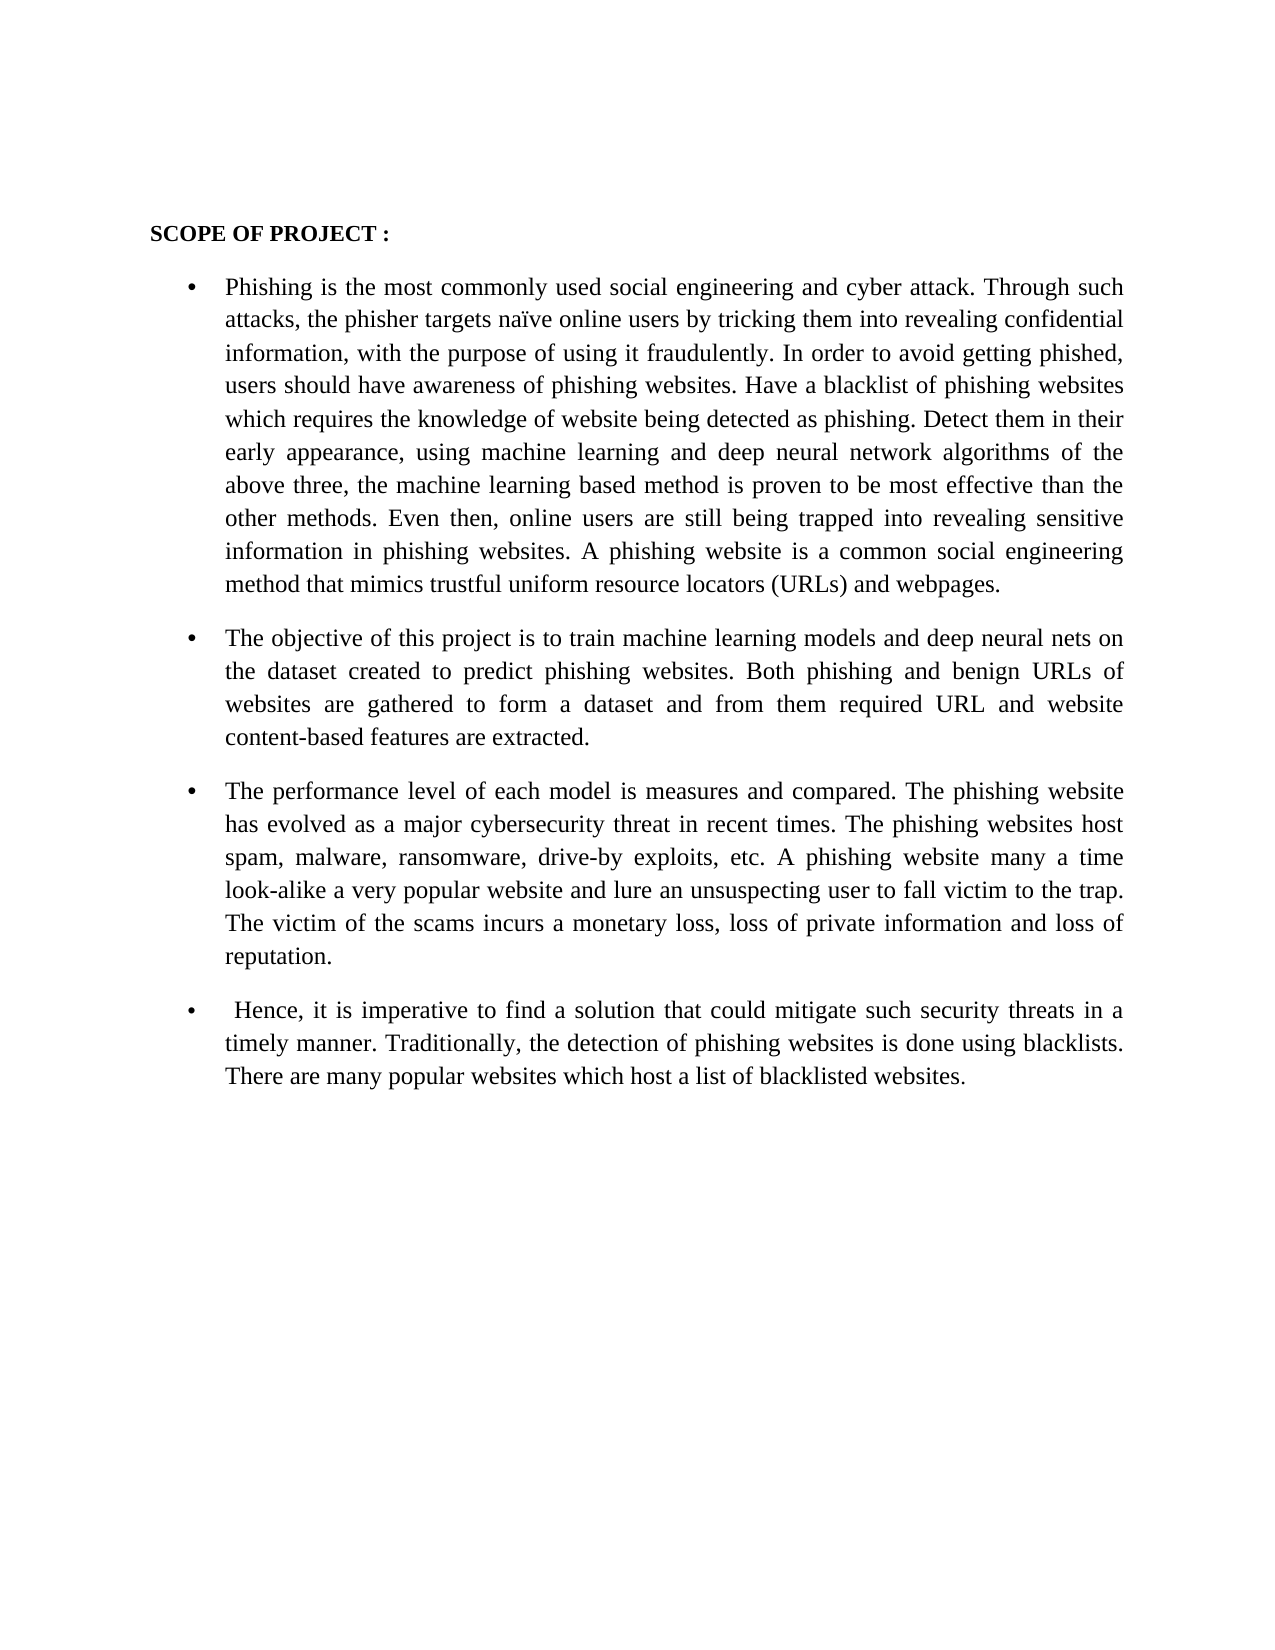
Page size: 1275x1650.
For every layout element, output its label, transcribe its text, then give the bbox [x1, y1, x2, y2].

list The performance level of each model is measures and compared. The phishing website has evolved as a major cybersecurity threat in recent times. The phishing websites host spam, malware, ransomware, drive-by exploits, etc. A phishing website many a time look-alike a very popular website and lure an unsuspecting user to fall victim to the trap. The victim of the scams incurs a monetary loss, loss of private information and loss of reputation. [187, 776, 1125, 969]
list Phishing is the most commonly used social engineering and cyber attack. Through such attacks, the phisher targets naïve online users by tricking them into revealing confidential information, with the purpose of using it fraudulently. In order to avoid getting phished, users should have awareness of phishing websites. Have a blacklist of phishing websites which requires the knowledge of website being detected as phishing. Detect them in their early appearance, using machine learning and deep neural network algorithms of the above three, the machine learning based method is proven to be most effective than the other methods. Even then, online users are still being trapped into revealing sensitive information in phishing websites. A phishing website is a common social engineering method that mimics trustful uniform resource locators (URLs) and webpages. [187, 271, 1125, 597]
list Hence, it is imperative to find a solution that could mitigate such security threats in a timely manner. Traditionally, the detection of phishing websites is done using blacklists. There are many popular websites which host a list of blacklisted websites. [187, 995, 1125, 1089]
text SCOPE OF PROJECT : [150, 220, 1125, 247]
list The objective of this project is to train machine learning models and deep neural nets on the dataset created to predict phishing websites. Both phishing and benign URLs of websites are gathered to form a dataset and from them required URL and website content-based features are extracted. [187, 623, 1125, 751]
